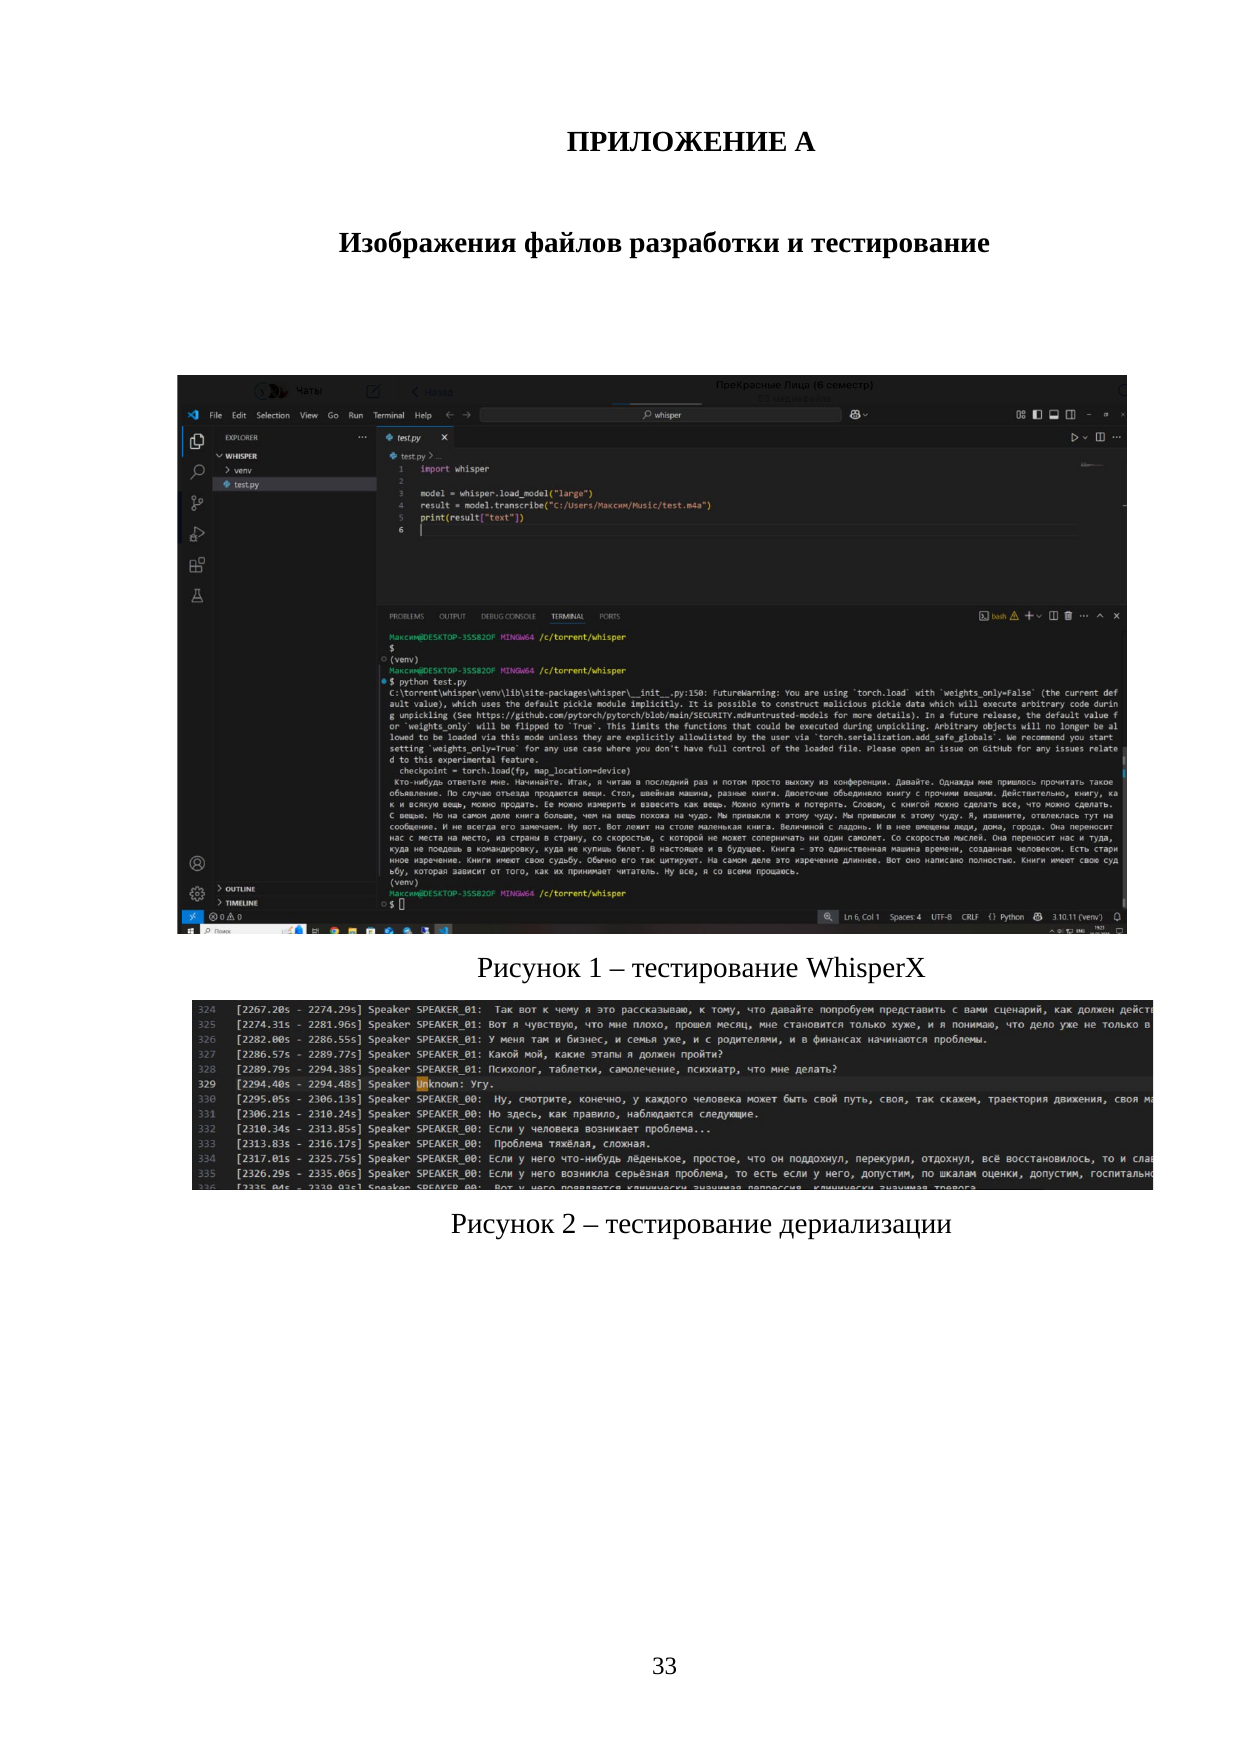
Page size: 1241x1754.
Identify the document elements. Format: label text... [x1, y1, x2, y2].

text Рисунок 1 – тестирование WhisperX [177, 950, 1152, 984]
text Изображения файлов разработки и тестирование [177, 124, 1152, 258]
picture [192, 1000, 1154, 1190]
text Рисунок 2 – тестирование дериализации [177, 1206, 1152, 1240]
picture [177, 375, 1127, 934]
